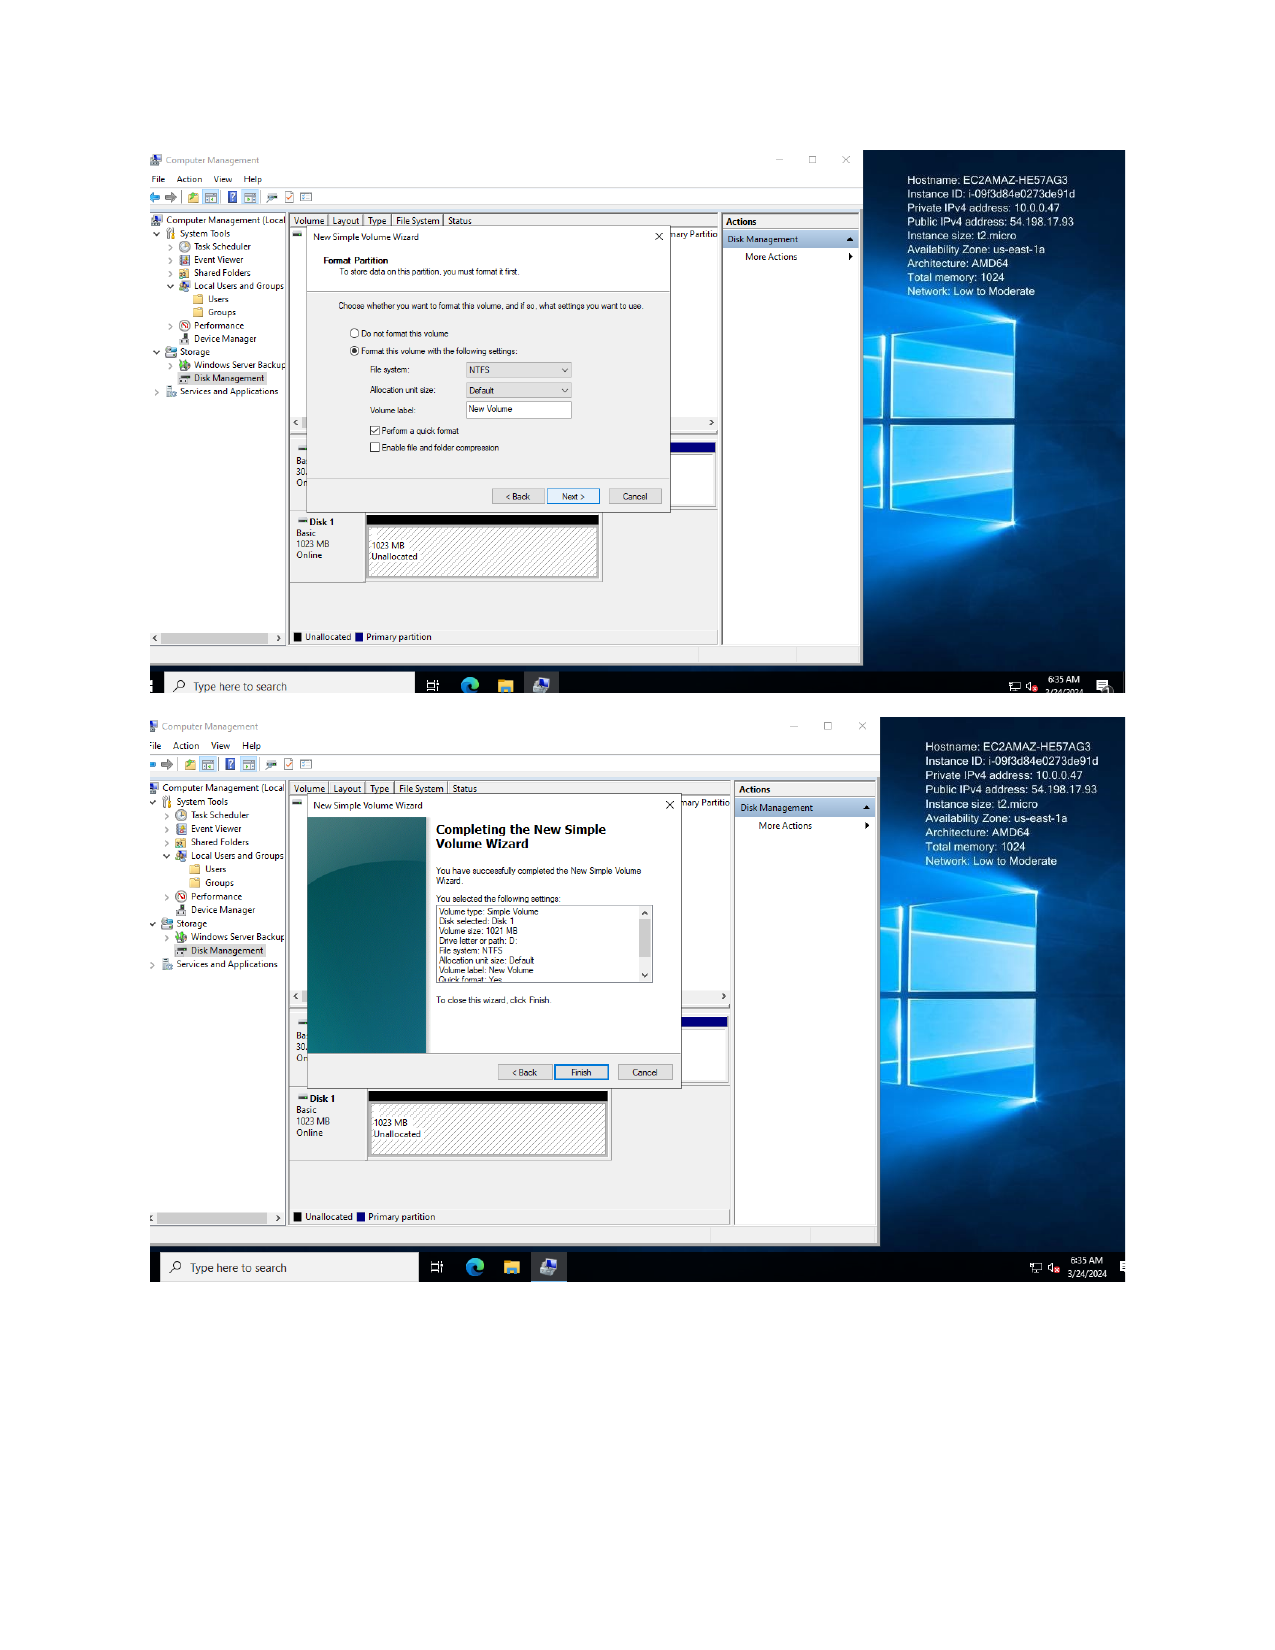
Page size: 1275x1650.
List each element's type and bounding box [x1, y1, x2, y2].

picture [150, 717, 1125, 1282]
picture [150, 150, 1125, 693]
